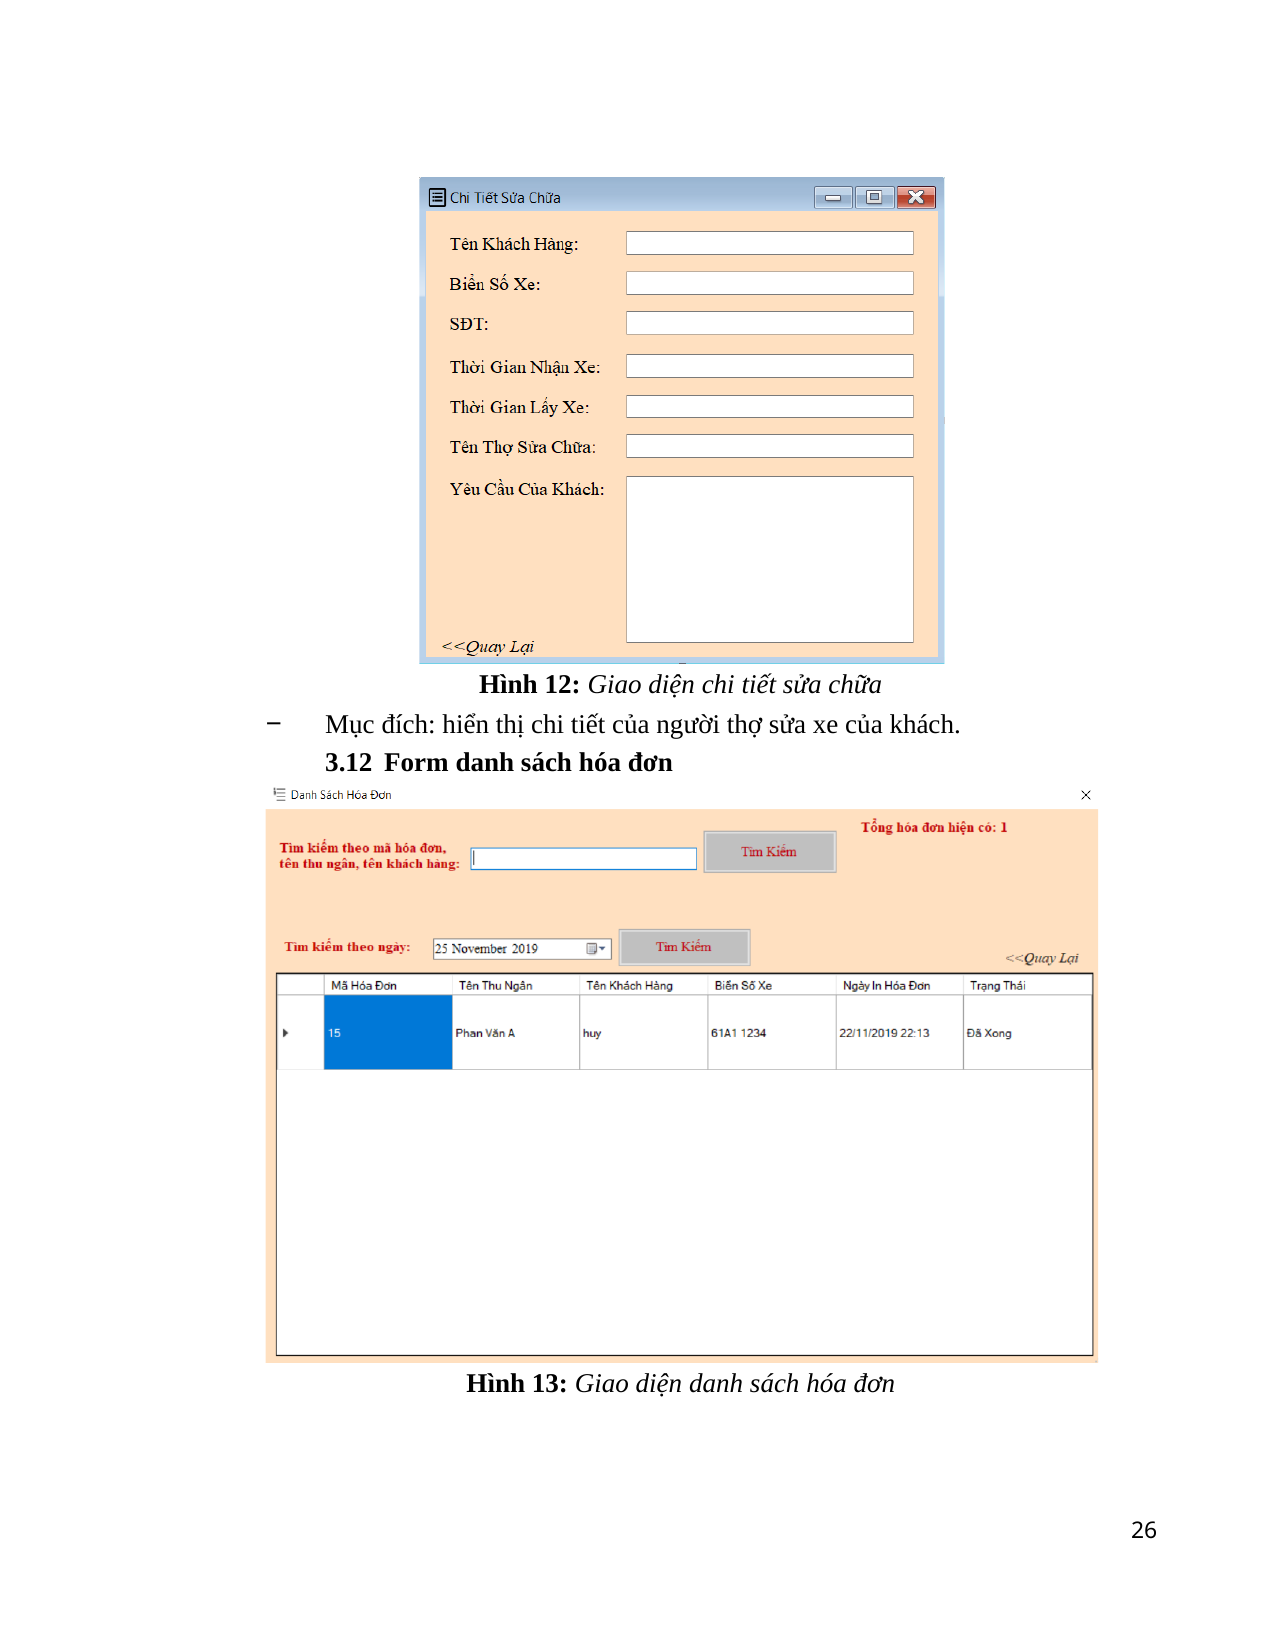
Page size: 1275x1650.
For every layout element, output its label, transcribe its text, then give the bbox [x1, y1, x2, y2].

list Mục đích: hiển thị chi tiết của người thợ sửa xe của khách. [266, 704, 1157, 741]
list Hình 13: Giao diện danh sách hóa đơn [207, 1367, 1157, 1398]
list Hình 12: Giao diện chi tiết sửa chữa [207, 668, 1157, 699]
picture [419, 177, 945, 664]
picture [265, 782, 1099, 1363]
list Form danh sách hóa đơn [325, 746, 1157, 778]
